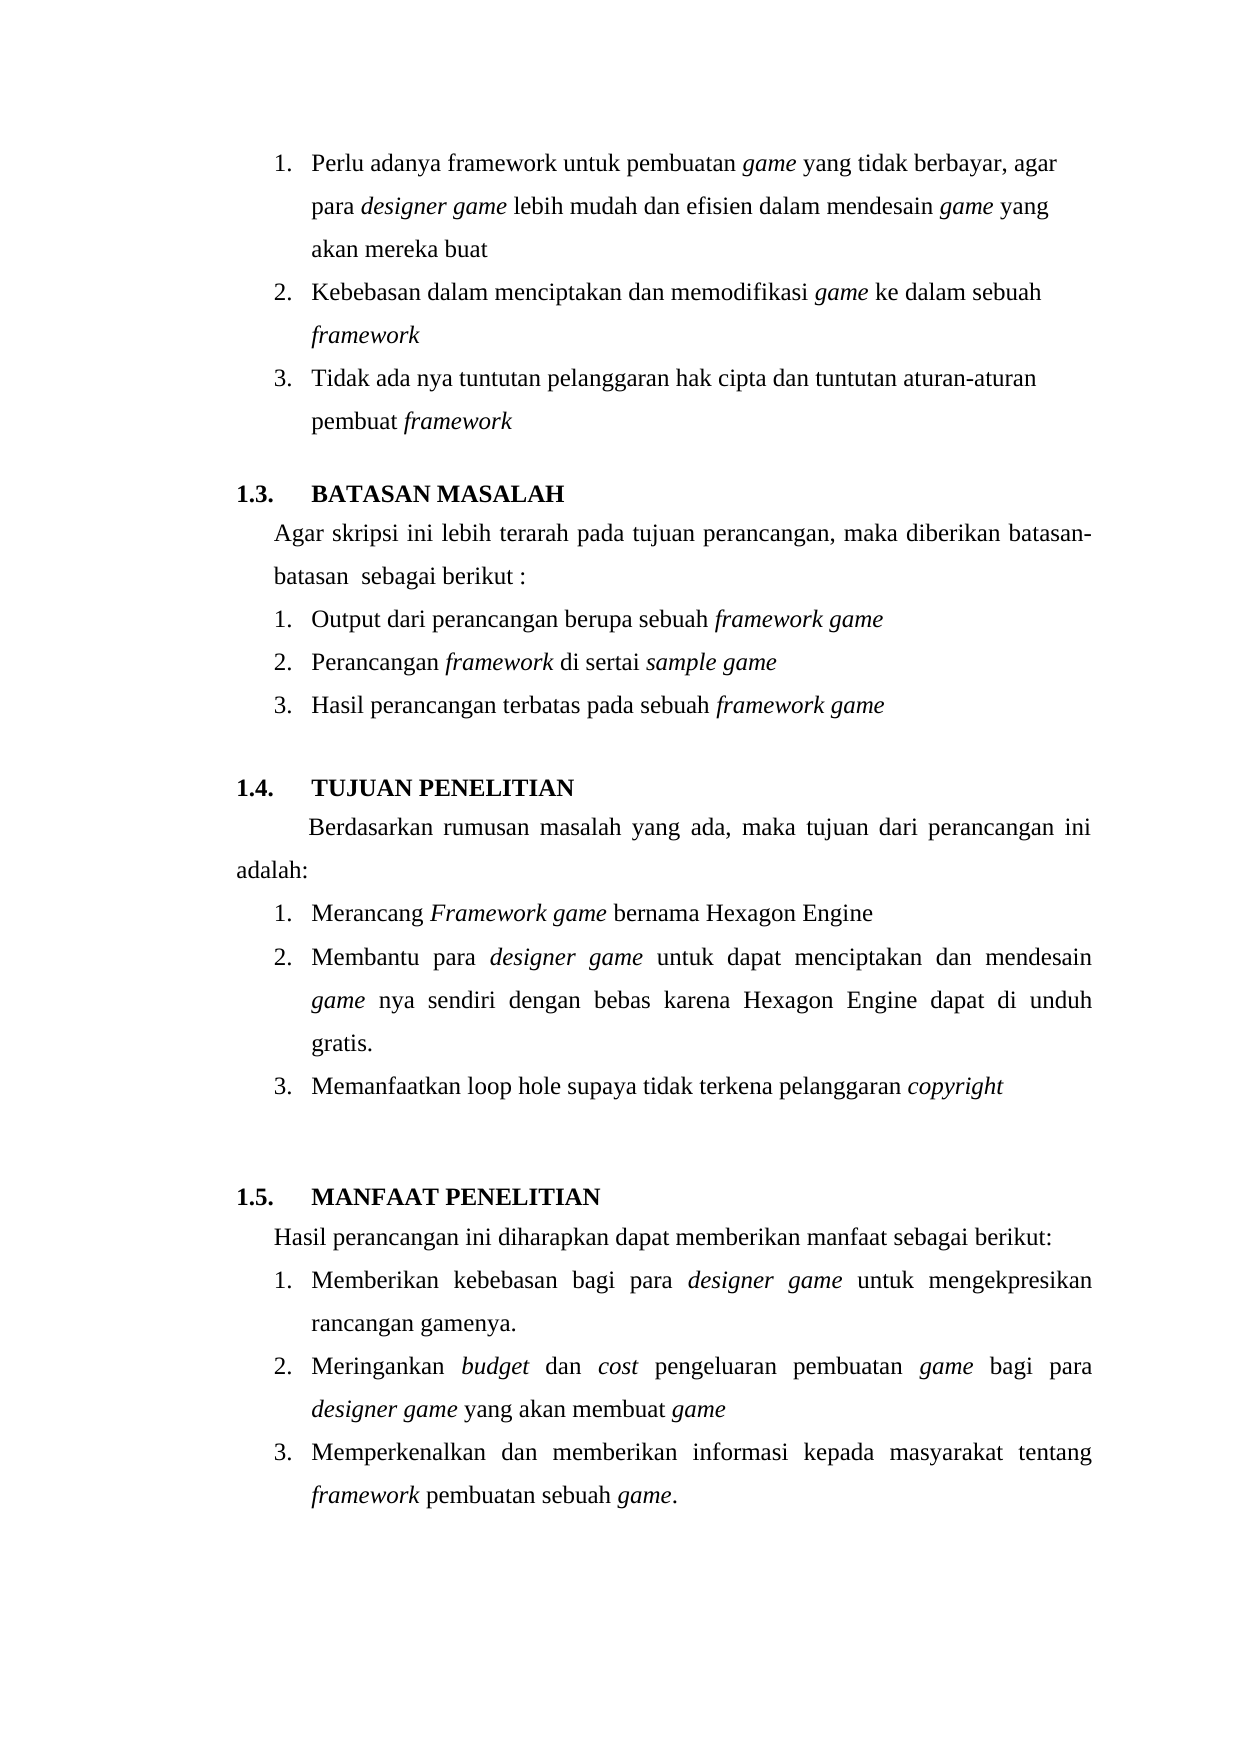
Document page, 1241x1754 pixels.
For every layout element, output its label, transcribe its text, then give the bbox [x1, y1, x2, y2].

subtitle TUJUAN PENELITIAN [236, 773, 1092, 802]
list Merancang Framework game bernama Hexagon Engine [274, 898, 1092, 927]
list Meringankan budget dan cost pengeluaran pembuatan game bagi para designer game yang akan membuat game [274, 1351, 1092, 1423]
list Output dari perancangan berupa sebuah framework game [274, 604, 1092, 633]
subtitle BATASAN MASALAH [236, 479, 1092, 507]
list Perlu adanya framework untuk pembuatan game yang tidak berbayar, agar para designer game lebih mudah dan efisien dalam mendesain game yang akan mereka buat [274, 148, 1092, 263]
list Membantu para designer game untuk dapat menciptakan dan mendesain game nya sendiri dengan bebas karena Hexagon Engine dapat di unduh gratis. [274, 942, 1092, 1057]
text Berdasarkan rumusan masalah yang ada, maka tujuan dari perancangan ini adalah: [236, 812, 1092, 884]
list Memanfaatkan loop hole supaya tidak terkena pelanggaran copyright [274, 1071, 1092, 1100]
text Hasil perancangan ini diharapkan dapat memberikan manfaat sebagai berikut: [274, 1222, 1092, 1250]
subtitle MANFAAT PENELITIAN [236, 1182, 1092, 1211]
list Memperkenalkan dan memberikan informasi kepada masyarakat tentang framework pembuatan sebuah game. [274, 1437, 1092, 1509]
list Memberikan kebebasan bagi para designer game untuk mengekpresikan rancangan gamenya. [274, 1265, 1092, 1337]
list Perancangan framework di sertai sample game [274, 647, 1092, 676]
text Agar skripsi ini lebih terarah pada tujuan perancangan, maka diberikan batasan-batasan sebagai berikut : [274, 518, 1092, 590]
list Kebebasan dalam menciptakan dan memodifikasi game ke dalam sebuah framework [274, 277, 1092, 349]
list Tidak ada nya tuntutan pelanggaran hak cipta dan tuntutan aturan-aturan pembuat framework [274, 363, 1092, 435]
list Hasil perancangan terbatas pada sebuah framework game [274, 691, 1092, 719]
